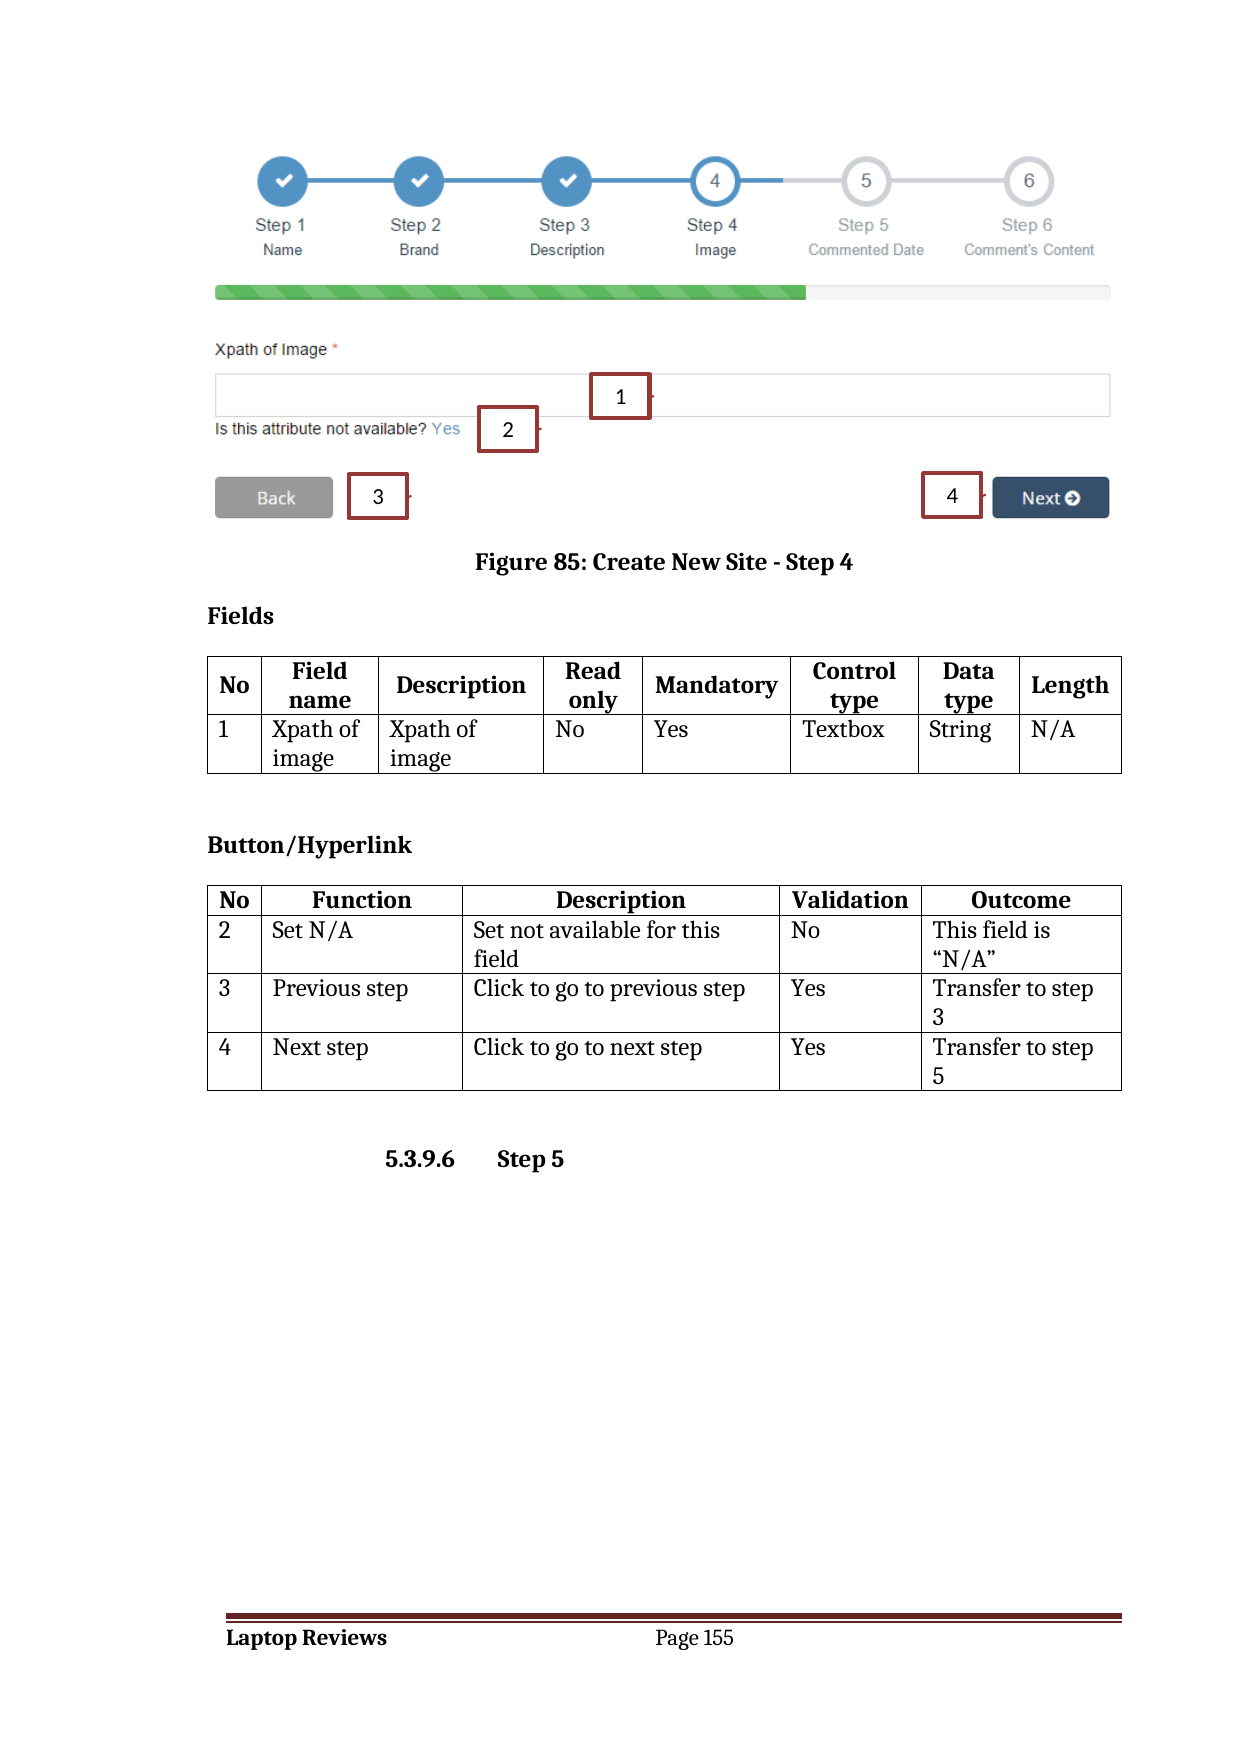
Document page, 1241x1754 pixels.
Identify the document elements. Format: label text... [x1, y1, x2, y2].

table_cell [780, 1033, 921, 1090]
text Figure 85: Create New Site - Step 4 [207, 548, 1122, 577]
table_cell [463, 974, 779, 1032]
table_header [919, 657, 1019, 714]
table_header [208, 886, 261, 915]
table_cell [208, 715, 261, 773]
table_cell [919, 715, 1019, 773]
text Button/Hyperlink [207, 831, 1122, 860]
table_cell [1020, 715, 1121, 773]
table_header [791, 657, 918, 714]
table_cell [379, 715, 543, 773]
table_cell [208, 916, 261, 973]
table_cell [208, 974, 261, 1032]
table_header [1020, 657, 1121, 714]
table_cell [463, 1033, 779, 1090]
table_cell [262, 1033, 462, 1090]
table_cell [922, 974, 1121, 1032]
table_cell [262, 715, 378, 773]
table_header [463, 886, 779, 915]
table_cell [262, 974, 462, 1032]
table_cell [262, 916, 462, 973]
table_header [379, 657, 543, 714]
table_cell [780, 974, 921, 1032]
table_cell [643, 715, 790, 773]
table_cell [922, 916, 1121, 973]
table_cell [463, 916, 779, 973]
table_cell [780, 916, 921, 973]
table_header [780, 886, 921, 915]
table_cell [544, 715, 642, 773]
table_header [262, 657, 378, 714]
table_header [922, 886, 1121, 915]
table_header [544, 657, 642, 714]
picture [207, 147, 1122, 524]
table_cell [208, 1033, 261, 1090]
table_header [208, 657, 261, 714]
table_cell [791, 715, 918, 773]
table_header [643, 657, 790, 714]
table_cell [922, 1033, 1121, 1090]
subtitle Step 5 [385, 1144, 1122, 1173]
text Fields [207, 602, 1122, 631]
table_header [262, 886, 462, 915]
